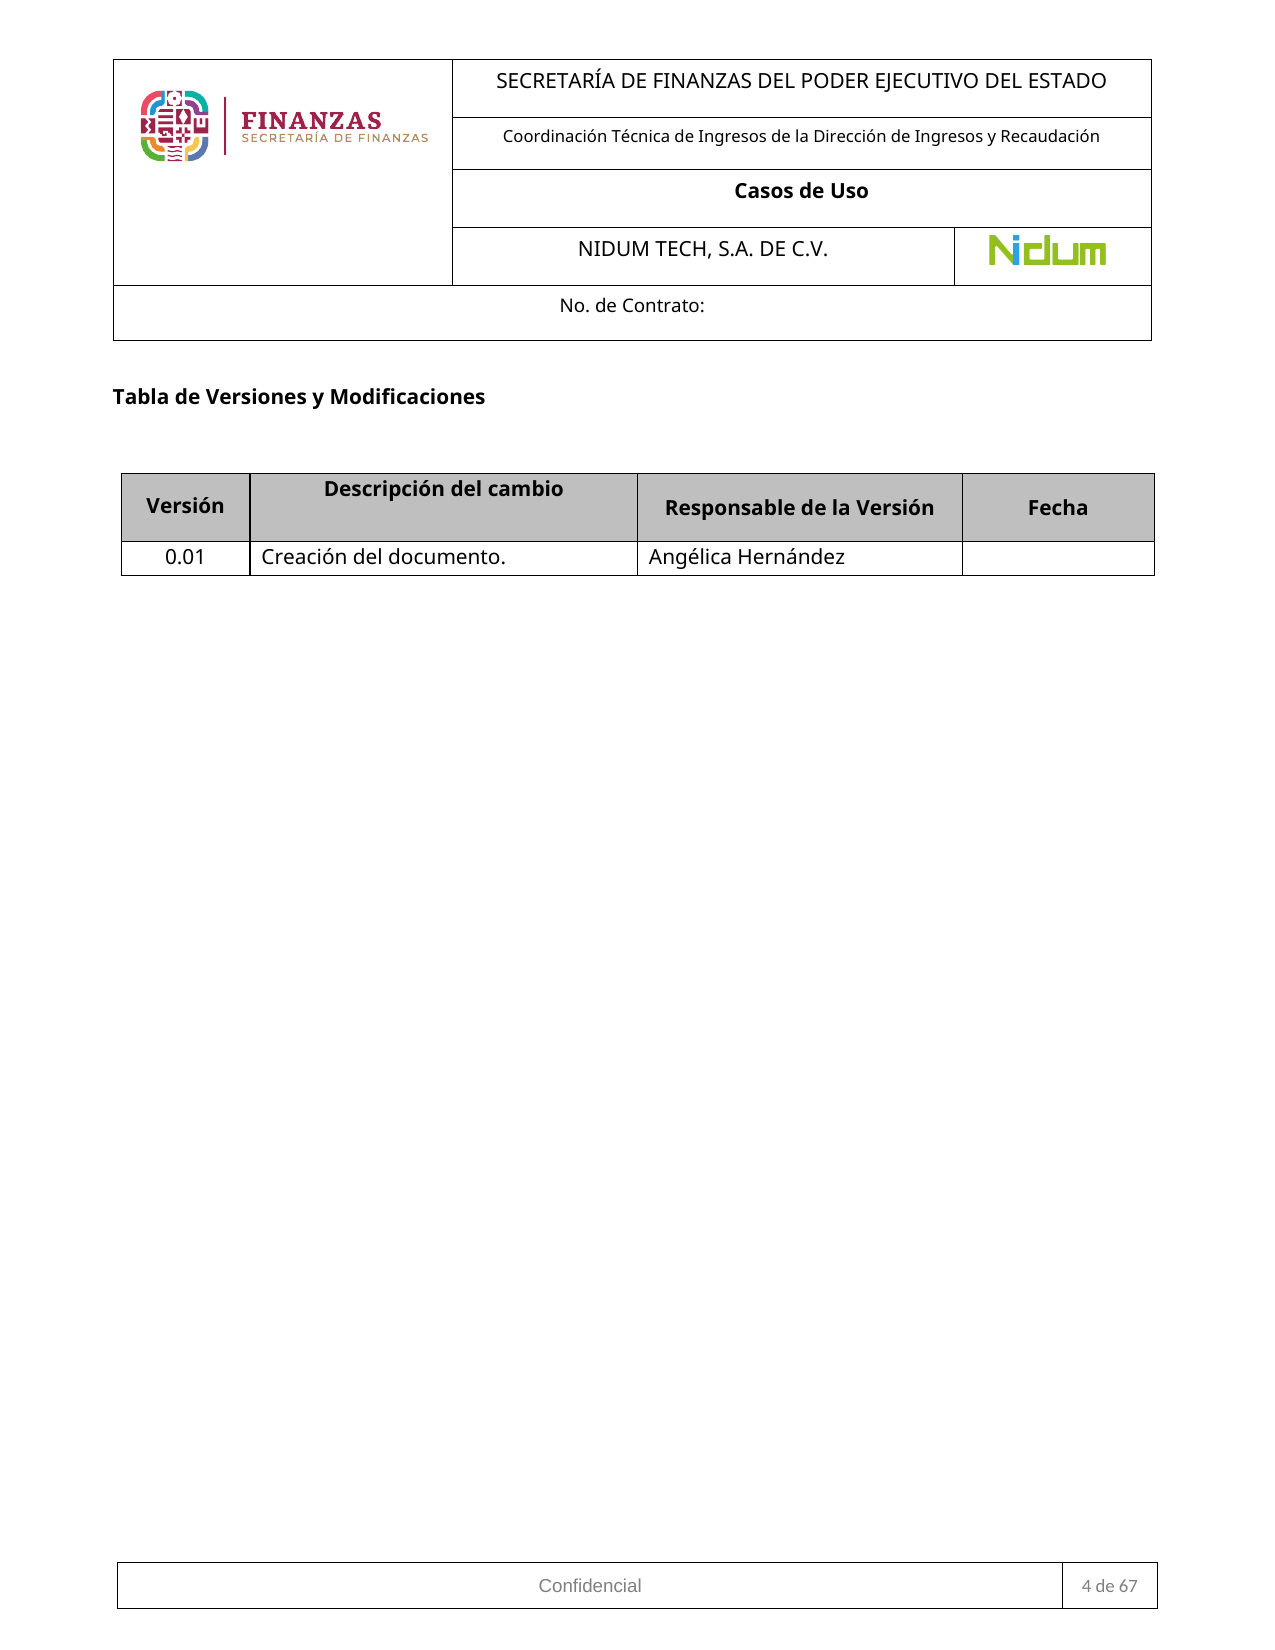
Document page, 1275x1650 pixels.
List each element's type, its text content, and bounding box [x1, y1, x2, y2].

table_header Descripción del cambio Síntesis de la modificación hecha al contenido del documento [251, 474, 637, 541]
table_cell Angélica Hernández [638, 542, 962, 575]
table_header Versión [122, 474, 249, 541]
table_header Fecha Especificar la fecha de la versión. Formato: dd/mm/aaaa [963, 474, 1154, 541]
table_cell Creación del documento.Creación del documento vvvvvvvv [251, 542, 637, 575]
table_cell [963, 542, 1154, 575]
table_cell 0.010.01 [122, 542, 249, 575]
text Tabla de Versiones y Modificaciones [112, 382, 1162, 410]
picture [134, 82, 448, 168]
picture [983, 232, 1112, 267]
table_header Responsable de la Versión Especificar nombre completo del responsable(s) de la versión del documento [638, 474, 962, 541]
